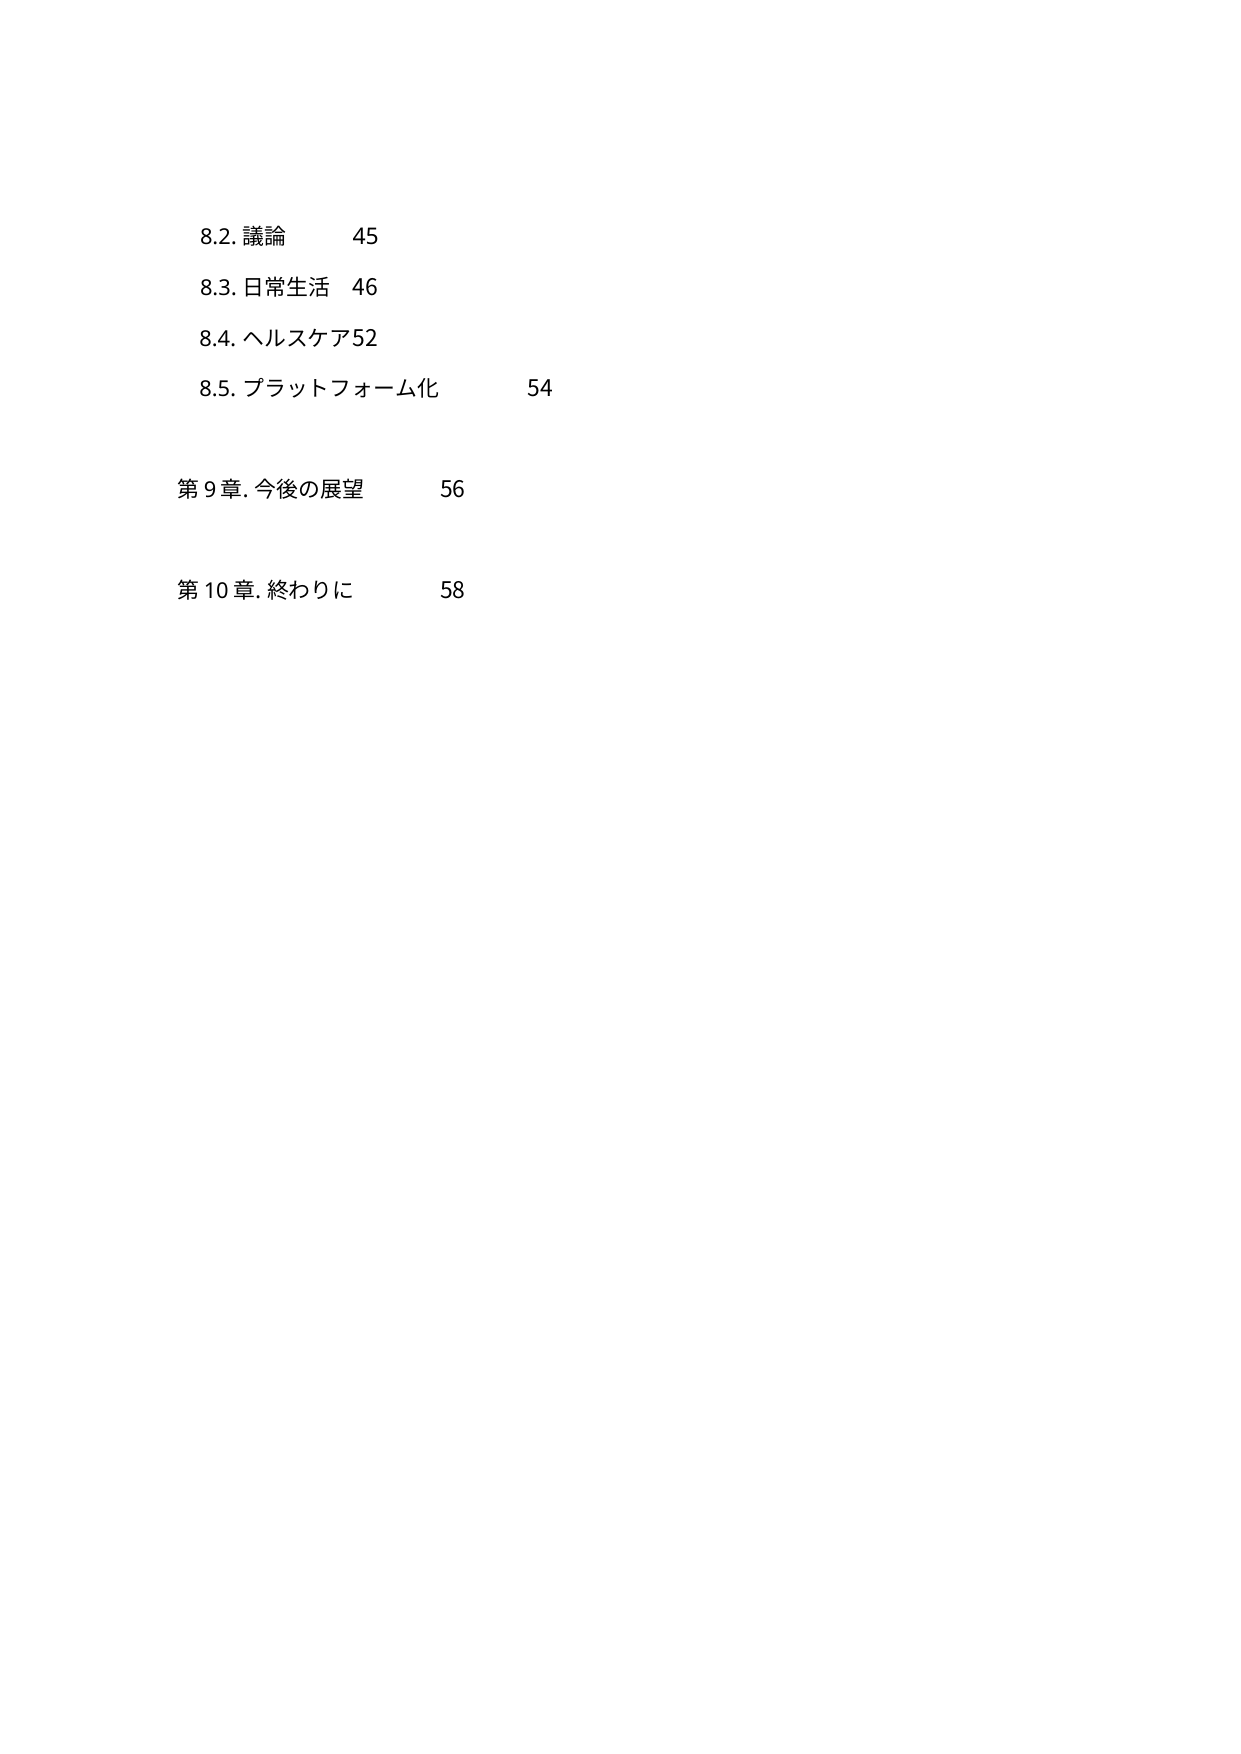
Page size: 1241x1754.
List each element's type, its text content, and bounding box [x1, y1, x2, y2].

text 第9章. 今後の展望 56 [177, 469, 1063, 507]
text 8.5. プラットフォーム化 54 [177, 368, 1063, 406]
text 8.4. ヘルスケア 52 [177, 318, 1063, 355]
text 8.2. 議論 45 [200, 217, 1063, 254]
text 8.3. 日常生活 46 [200, 267, 1063, 305]
text 第10章. 終わりに 58 [177, 570, 1063, 607]
